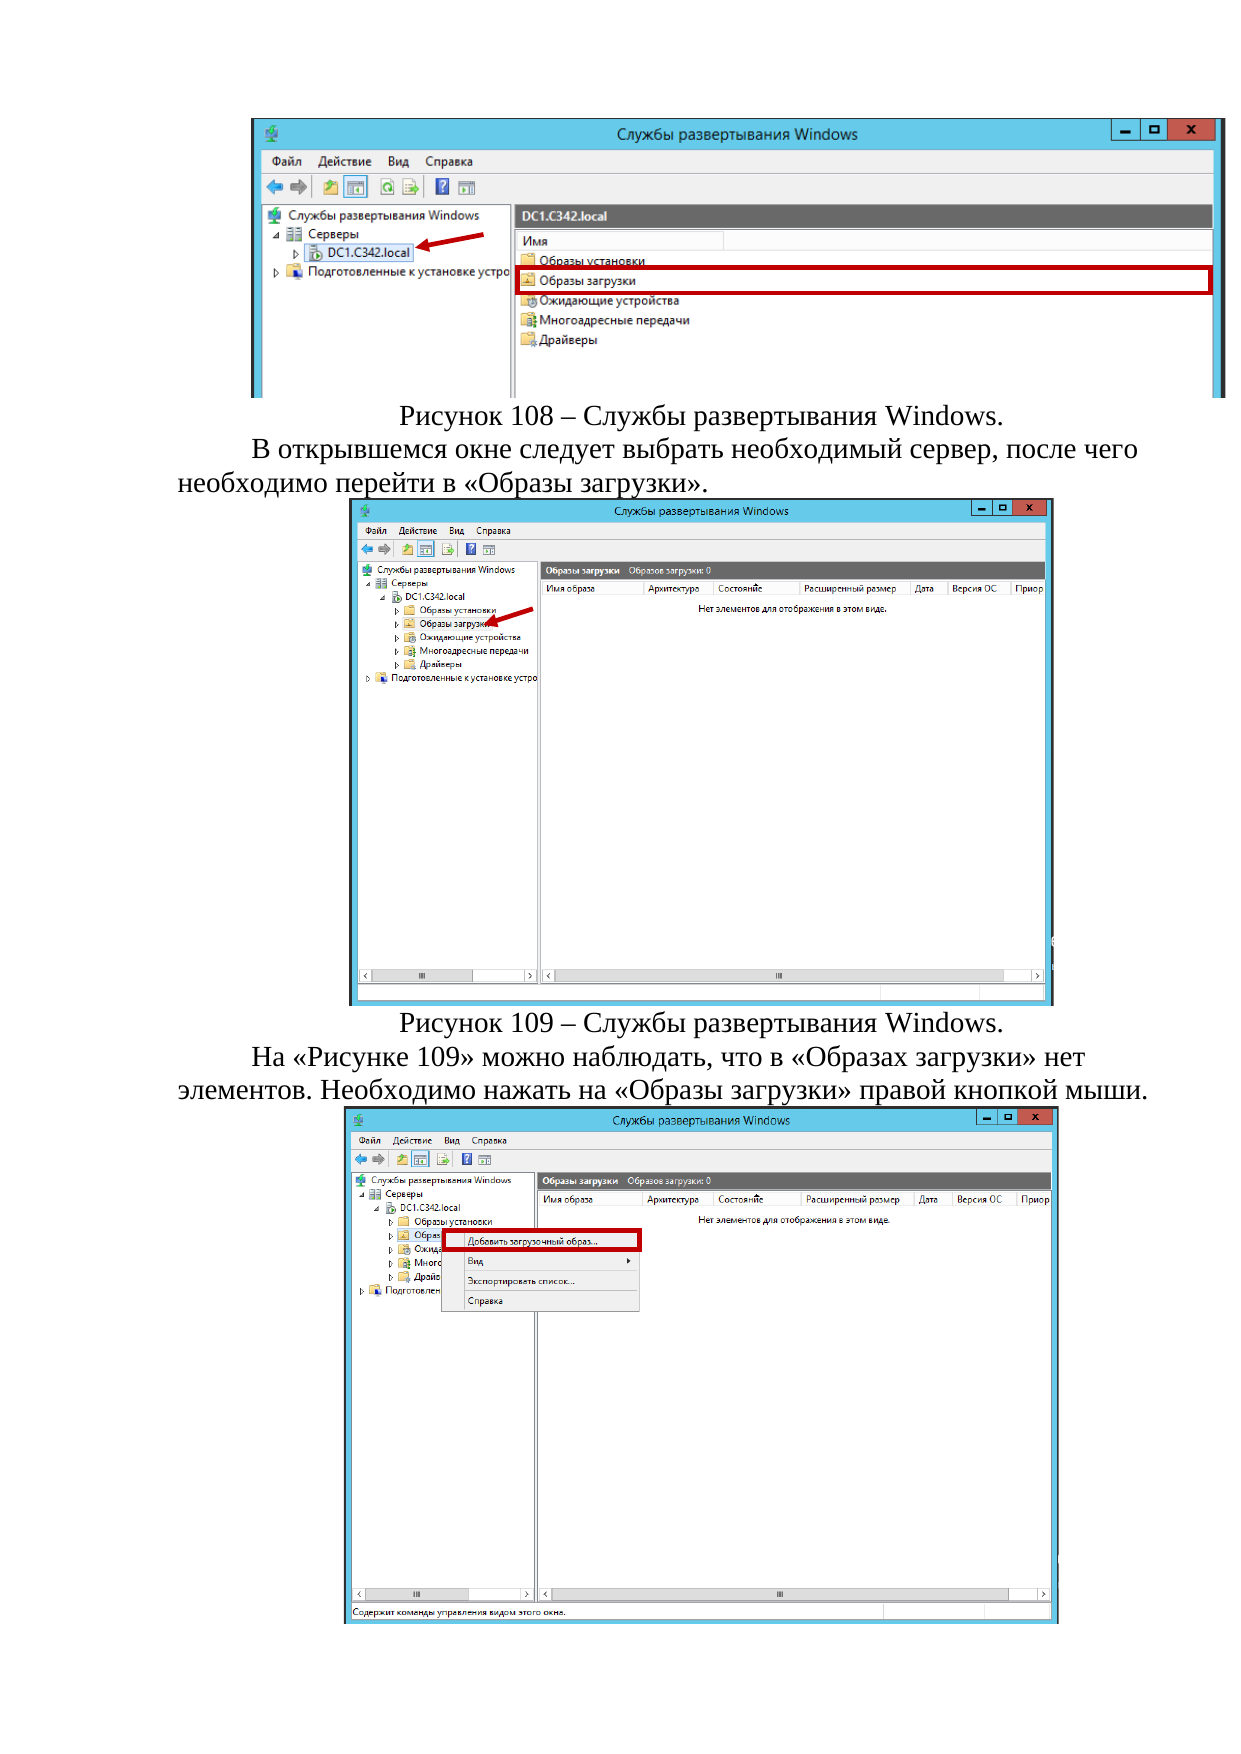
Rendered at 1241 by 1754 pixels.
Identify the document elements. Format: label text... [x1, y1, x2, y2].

text На «Рисунке 109» можно наблюдать, что в «Образах загрузки» нет элементов. Необходимо нажать на «Образы загрузки» правой кнопкой мыши. [177, 1039, 1152, 1106]
picture [349, 498, 1054, 1006]
picture [343, 1106, 1059, 1624]
text В открывшемся окне следует выбрать необходимый сервер, после чего необходимо перейти в «Образы загрузки». [177, 432, 1152, 499]
picture [251, 118, 1226, 398]
text Рисунок 109 – Службы развертывания Windows. [177, 1005, 1152, 1039]
text Рисунок 108 – Службы развертывания Windows. [177, 398, 1152, 432]
